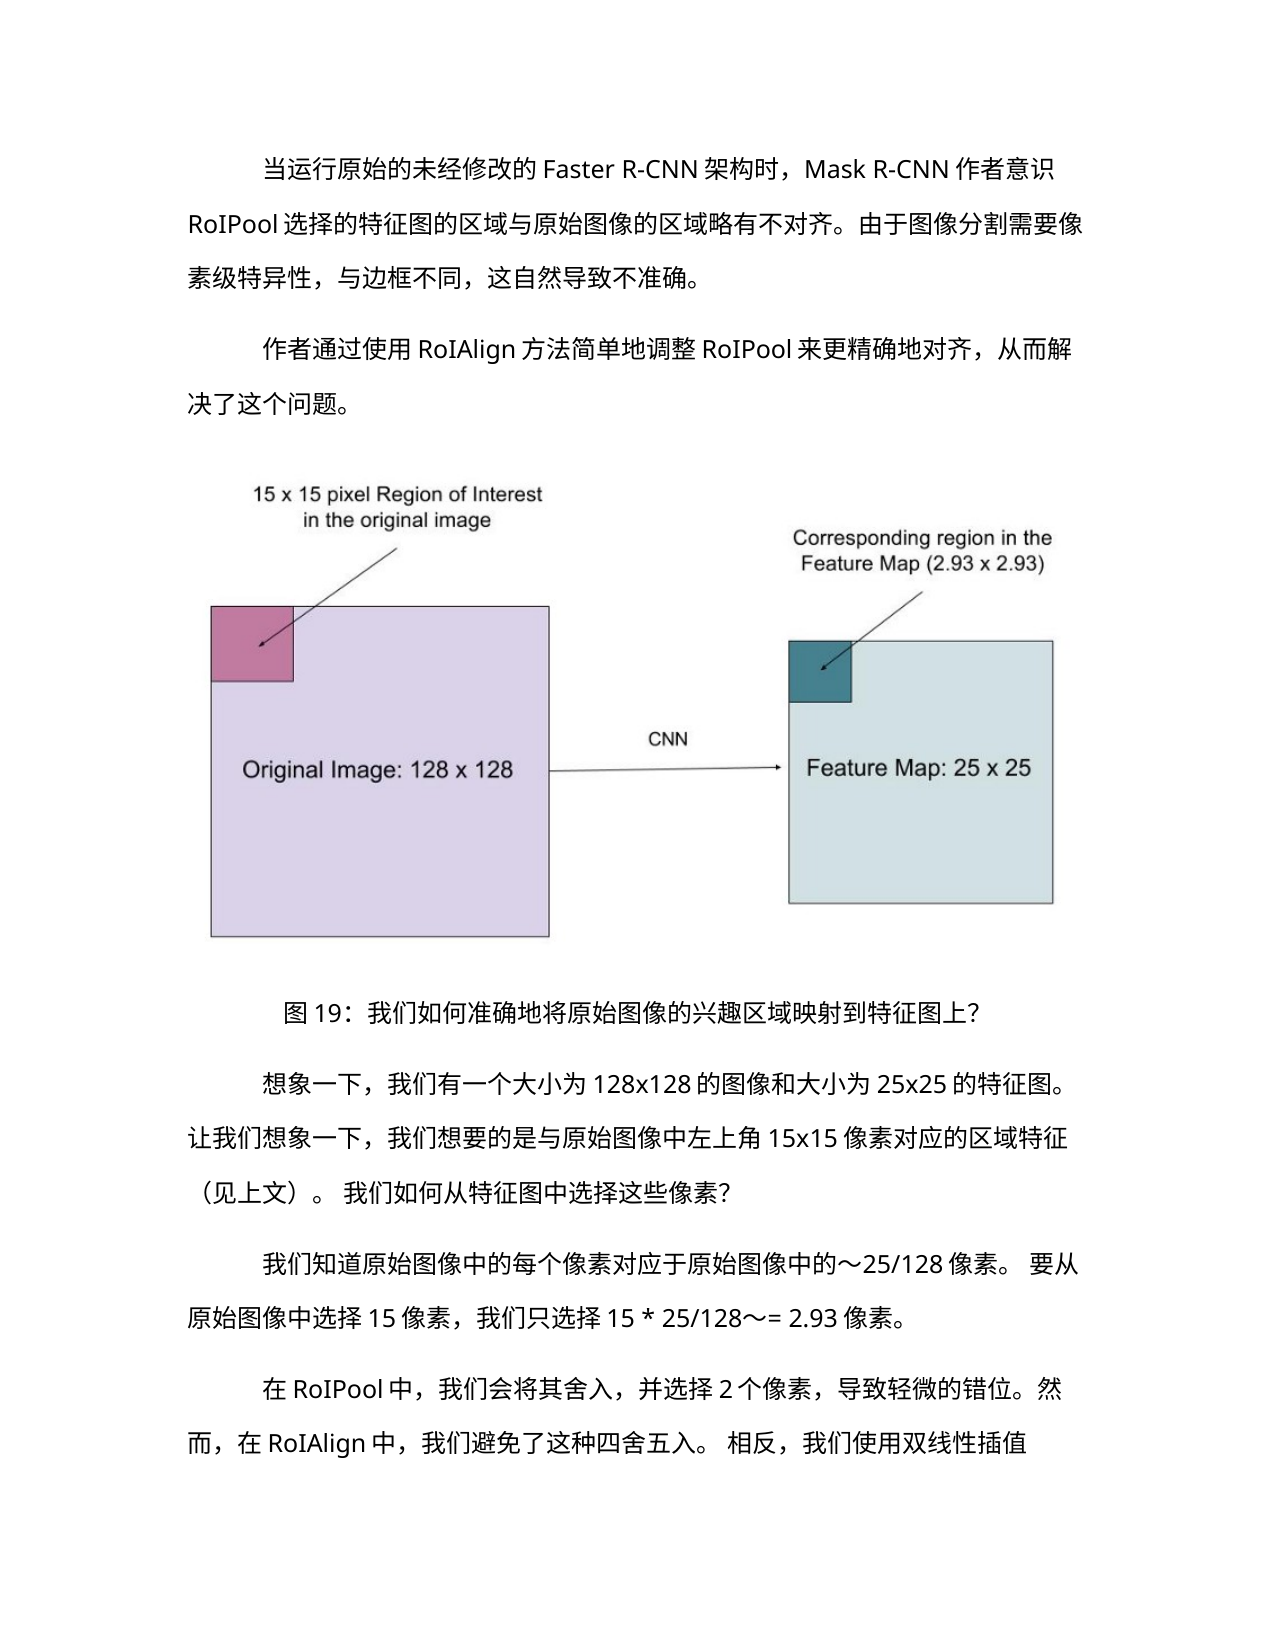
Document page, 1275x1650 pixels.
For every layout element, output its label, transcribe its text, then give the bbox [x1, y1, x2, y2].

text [187, 1369, 1087, 1460]
text 图19：我们如何准确地将原始图像的兴趣区域映射到特征图上？ [187, 993, 1087, 1029]
text 想象一下，我们有一个大小为128x128的图像和大小为25x25的特征图。让我们想象一下，我们想要的是与原始图像中左上角15x15像素对应的区域特征（见上文）。 我们如何从特征图中选择这些像素？ [187, 1064, 1087, 1209]
text 我们知道原始图像中的每个像素对应于原始图像中的〜25/128像素。 要从原始图像中选择15像素，我们只选择15 * 25/128〜= 2.93像素。 [187, 1244, 1087, 1335]
text 当运行原始的未经修改的Faster R-CNN架构时，Mask R-CNN作者意识 RoIPool选择的特征图的区域与原始图像的区域略有不对齐。由于图像分割需要像素级特异性，与边框不同，这自然导致不准确。 [187, 150, 1087, 295]
text 作者通过使用RoIAlign方法简单地调整RoIPool来更精确地对齐，从而解决了这个问题。 [187, 330, 1087, 420]
picture [187, 455, 1088, 963]
